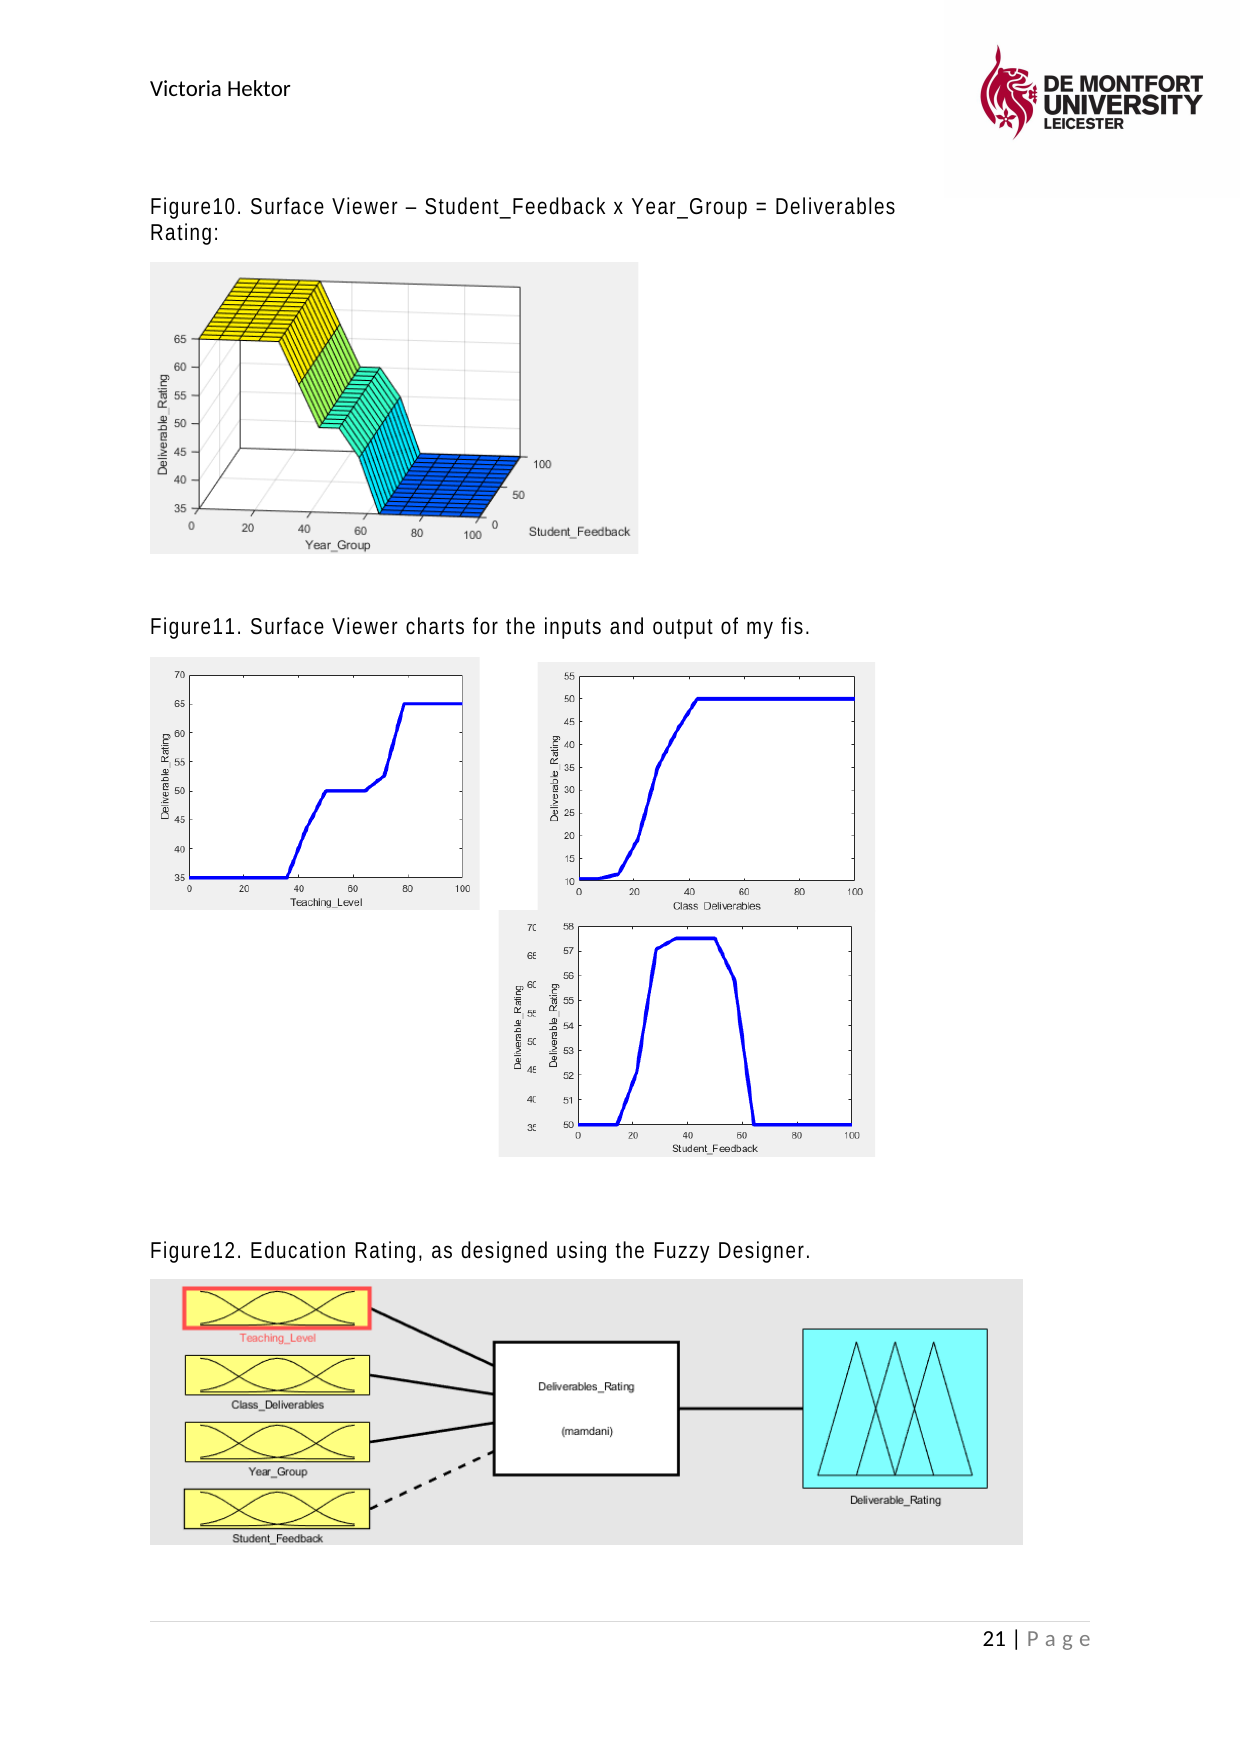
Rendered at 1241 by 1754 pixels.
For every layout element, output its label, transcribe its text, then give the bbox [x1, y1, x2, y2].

picture [943, 0, 1240, 198]
subtitle Figure12. Education Rating, as designed using the Fuzzy Designer. [150, 1237, 1090, 1263]
picture [150, 1279, 1023, 1545]
picture [150, 657, 480, 910]
subtitle Figure11. Surface Viewer charts for the inputs and output of my fis. [150, 613, 1090, 639]
picture [498, 662, 876, 1157]
picture [150, 262, 639, 554]
subtitle Figure10. Surface Viewer – Student_Feedback x Year_Group = Deliverables Rating: [150, 193, 1090, 246]
